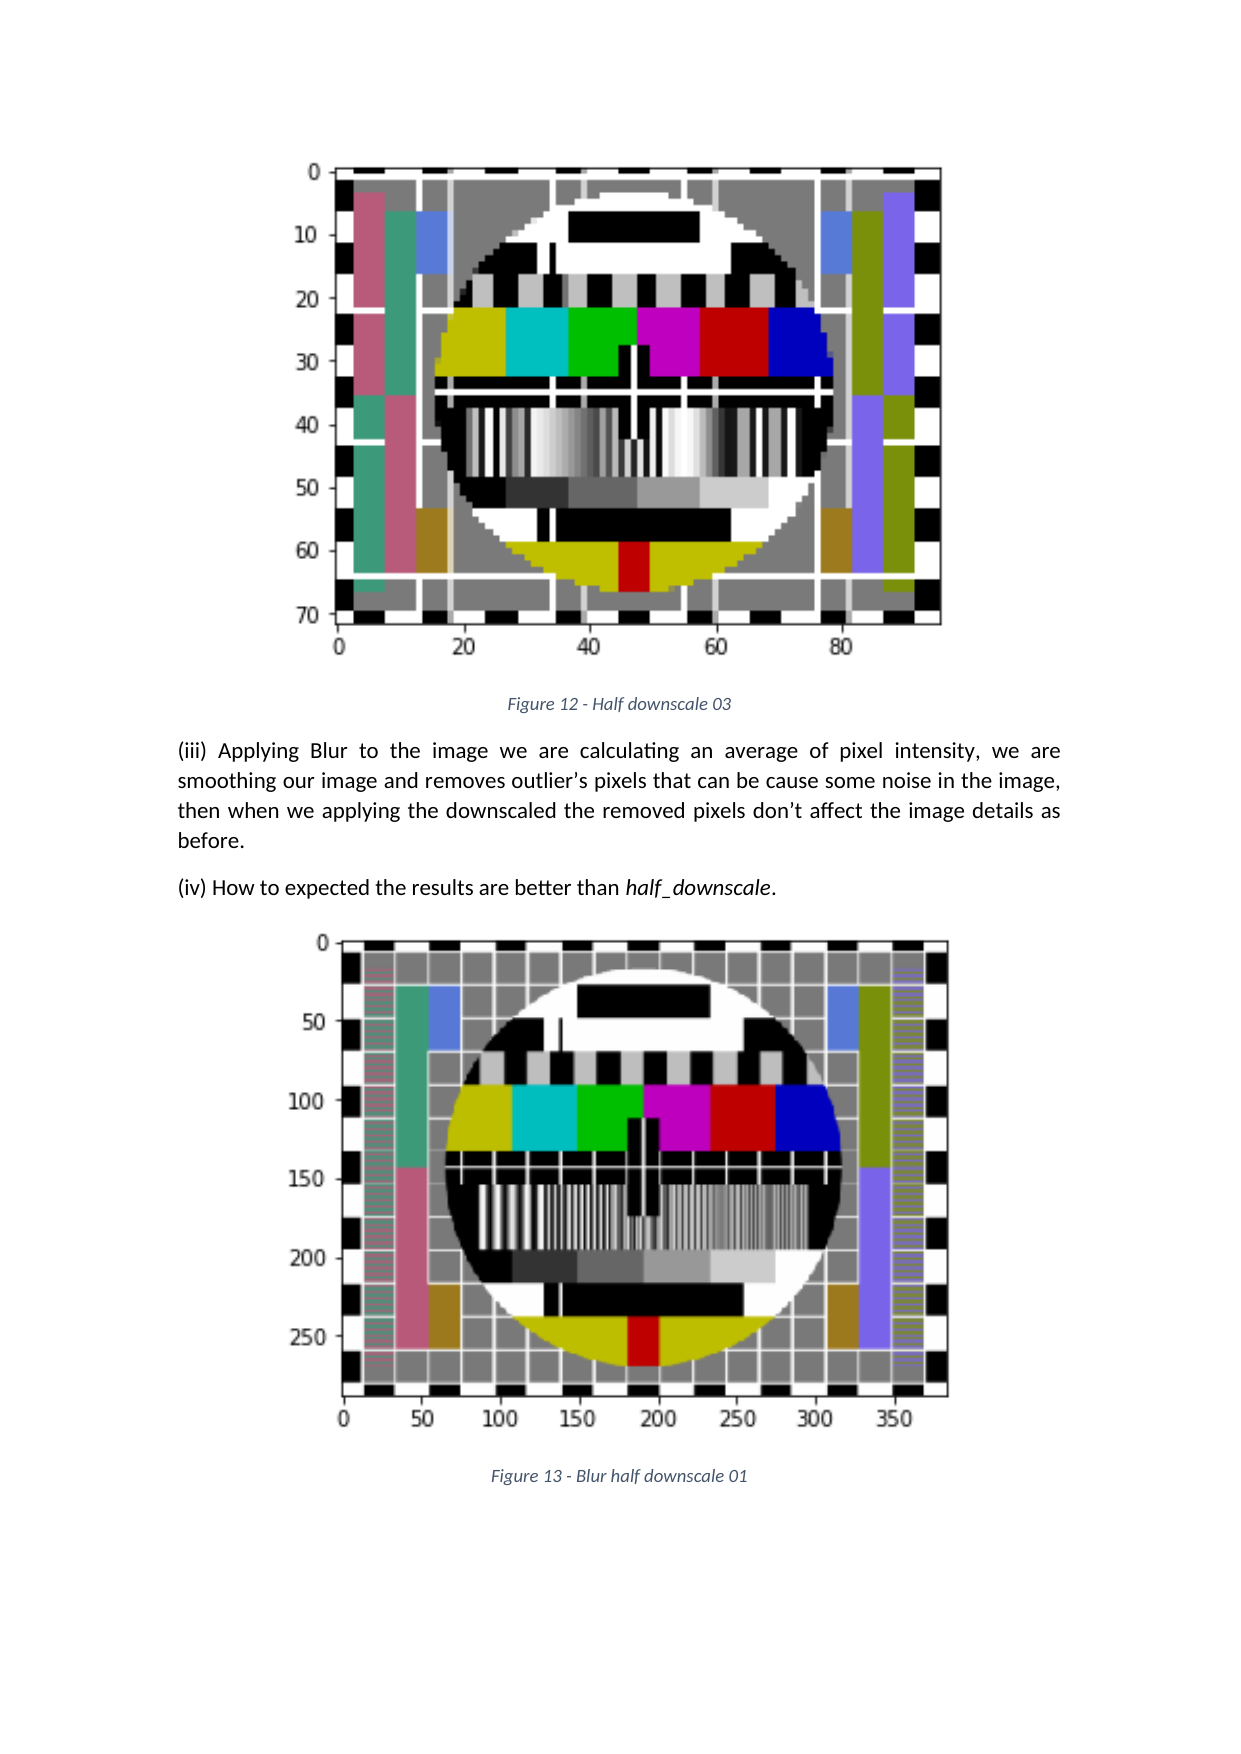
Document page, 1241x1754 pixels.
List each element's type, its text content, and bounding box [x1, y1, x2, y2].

text (iv) How to expected the results are better than half_downscale. [177, 873, 1063, 901]
picture [273, 920, 968, 1446]
text Figure 12 - Half downscale 03 [177, 692, 1063, 715]
picture [279, 147, 961, 674]
text Figure 13 - Blur half downscale 01 [177, 1464, 1063, 1487]
text (iii) Applying Blur to the image we are calculating an average of pixel intensity, we are smoothing our image and removes outlier’s pixels that can be cause some noise in the image, then when we applying the downscaled the removed pixels don’t affect the image details as before. [177, 736, 1063, 854]
